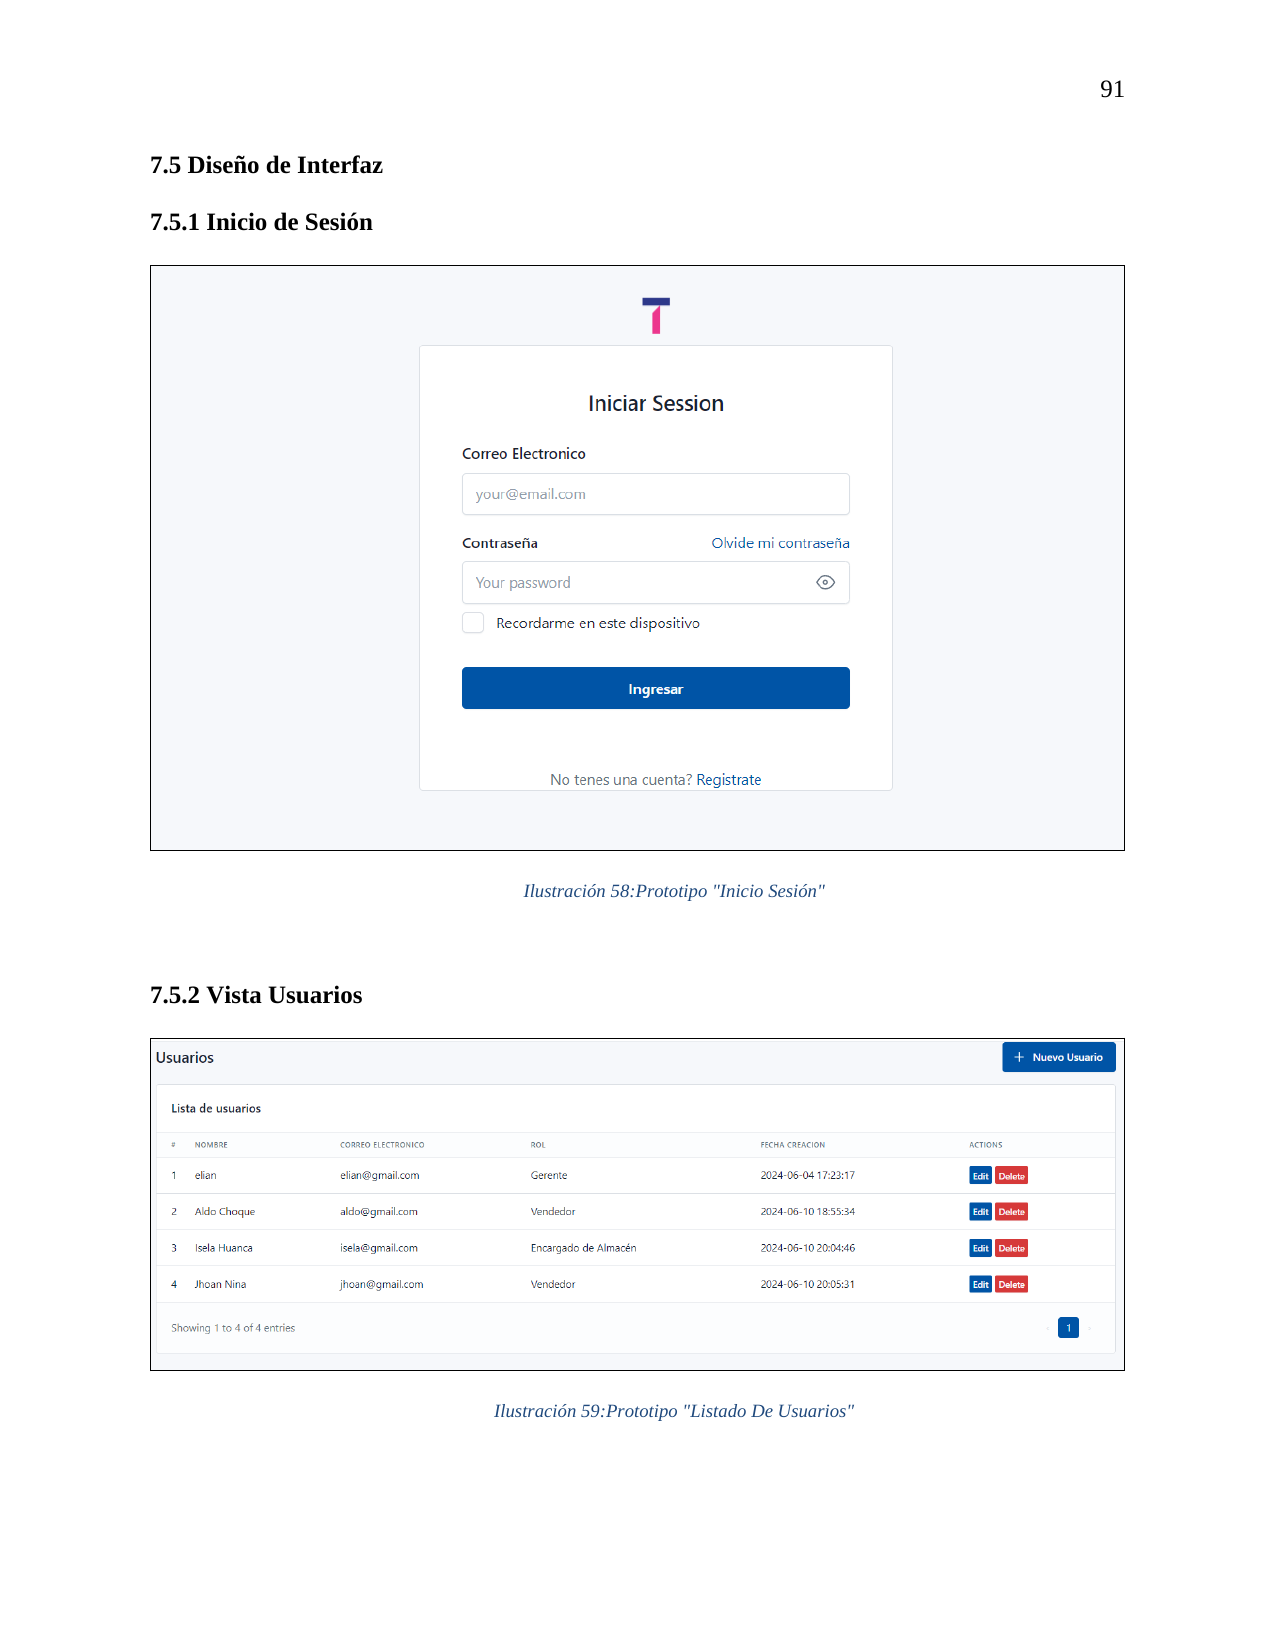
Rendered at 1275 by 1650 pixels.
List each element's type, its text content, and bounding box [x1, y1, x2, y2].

subtitle Inicio de Sesión [150, 207, 1125, 236]
subtitle Diseño de Interfaz [150, 150, 1125, 179]
picture [151, 1039, 1124, 1370]
picture [151, 266, 1124, 850]
text Ilustración 58:Prototipo "Inicio Sesión" [150, 880, 1125, 902]
text Ilustración 59:Prototipo "Listado De Usuarios" [150, 1400, 1125, 1422]
subtitle Vista Usuarios [150, 980, 1125, 1009]
